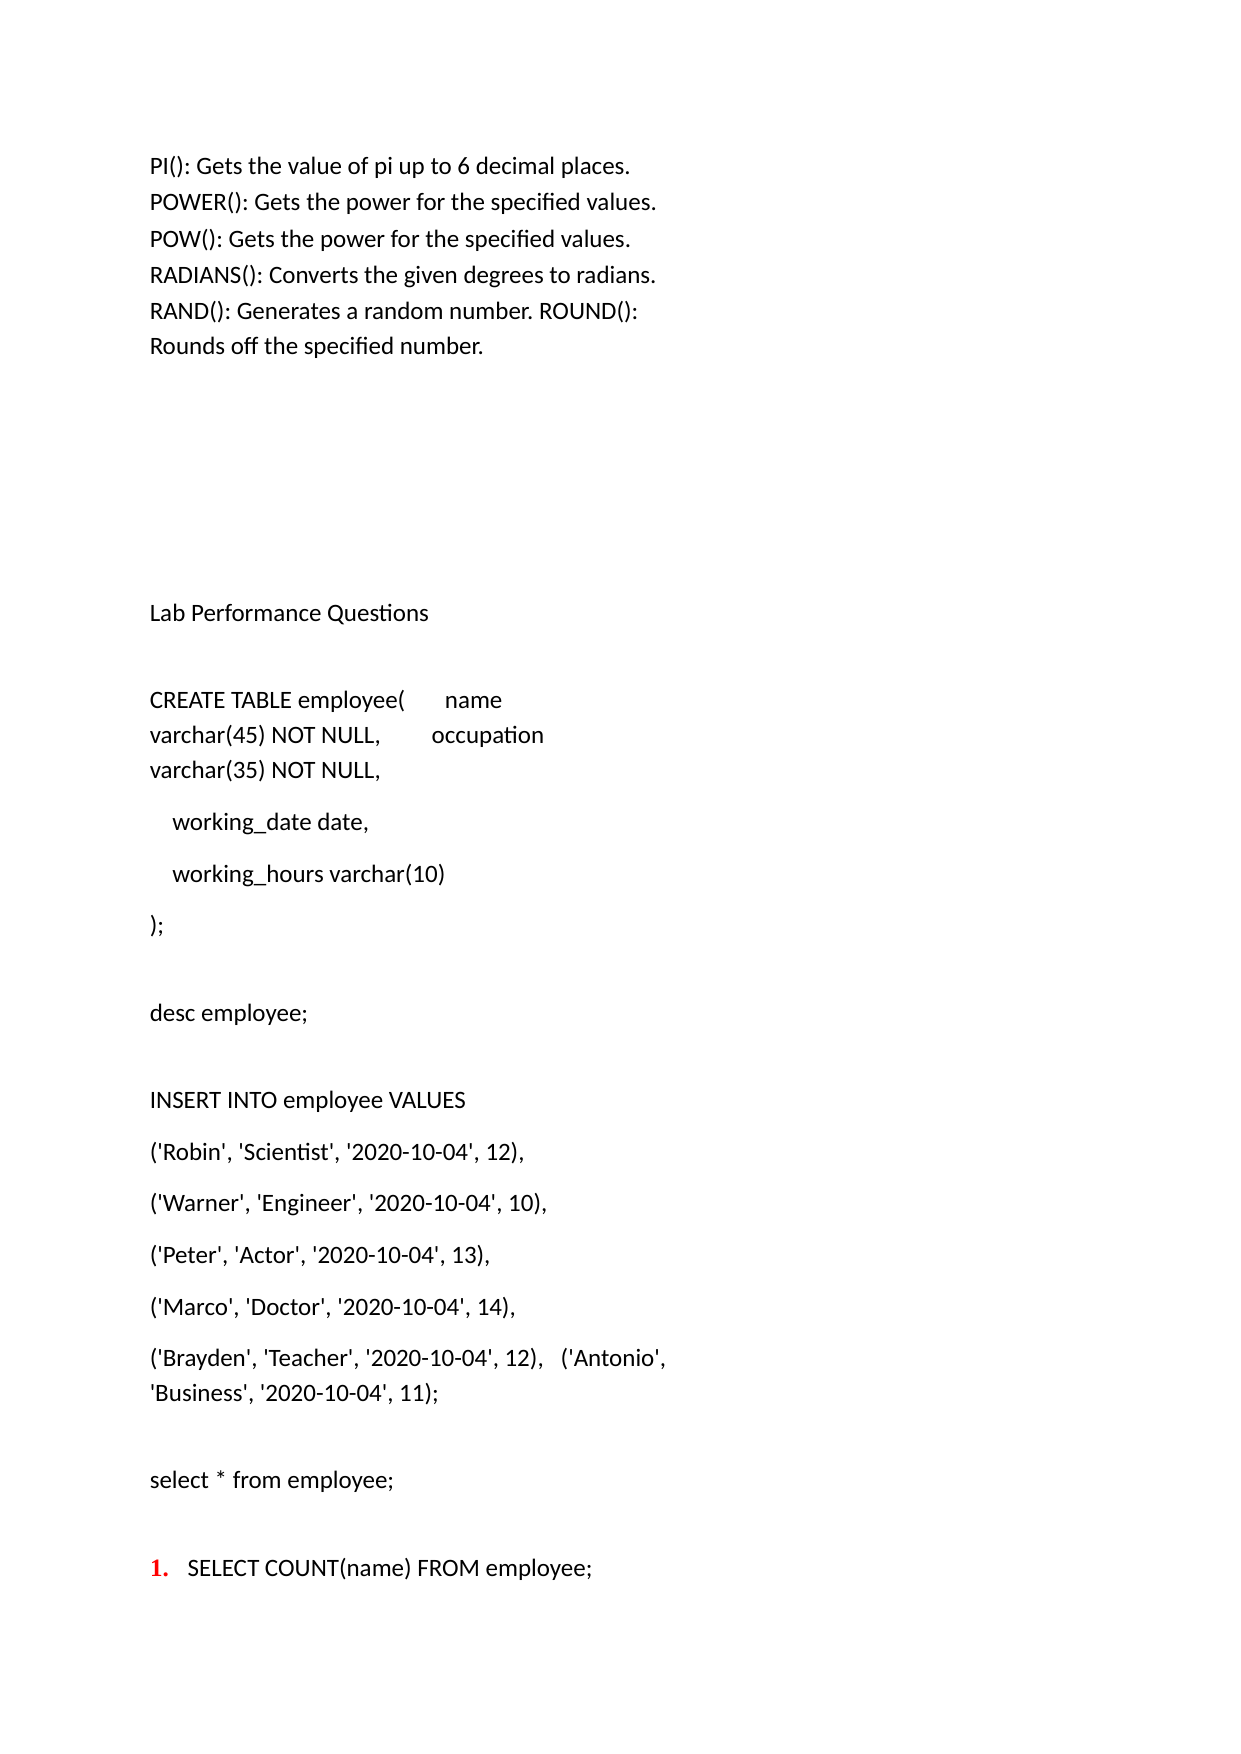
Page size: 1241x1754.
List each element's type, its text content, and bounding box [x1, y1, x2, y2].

text Lab Performance Questions [149, 597, 1090, 628]
text working_date date, [149, 806, 1090, 837]
text desc employee; [149, 997, 1090, 1027]
text ('Robin', 'Scientist', '2020-10-04', 12), [149, 1136, 1090, 1166]
text CREATE TABLE employee( name varchar(45) NOT NULL, occupation varchar(35) NOT NULL, [149, 684, 567, 785]
text RADIANS(): Converts the given degrees to radians. [149, 259, 1090, 289]
text PI(): Gets the value of pi up to 6 decimal places. [149, 150, 1090, 181]
text RAND(): Generates a random number. ROUND(): Rounds off the specified number. [149, 295, 690, 361]
list SELECT COUNT(name) FROM employee; [150, 1552, 1090, 1583]
text ('Marco', 'Doctor', '2020-10-04', 14), [149, 1291, 1090, 1321]
text POWER(): Gets the power for the specified values. [149, 186, 1090, 217]
text working_hours varchar(10) [149, 858, 1090, 888]
text POW(): Gets the power for the specified values. [149, 223, 1090, 253]
text ('Brayden', 'Teacher', '2020-10-04', 12), ('Antonio', 'Business', '2020-10-04', 11); [149, 1342, 705, 1408]
text ); [149, 909, 1090, 940]
text ('Peter', 'Actor', '2020-10-04', 13), [149, 1239, 1090, 1269]
text select * from employee; [149, 1464, 1090, 1495]
text INSERT INTO employee VALUES [149, 1084, 1090, 1114]
text ('Warner', 'Engineer', '2020-10-04', 10), [149, 1187, 1090, 1218]
